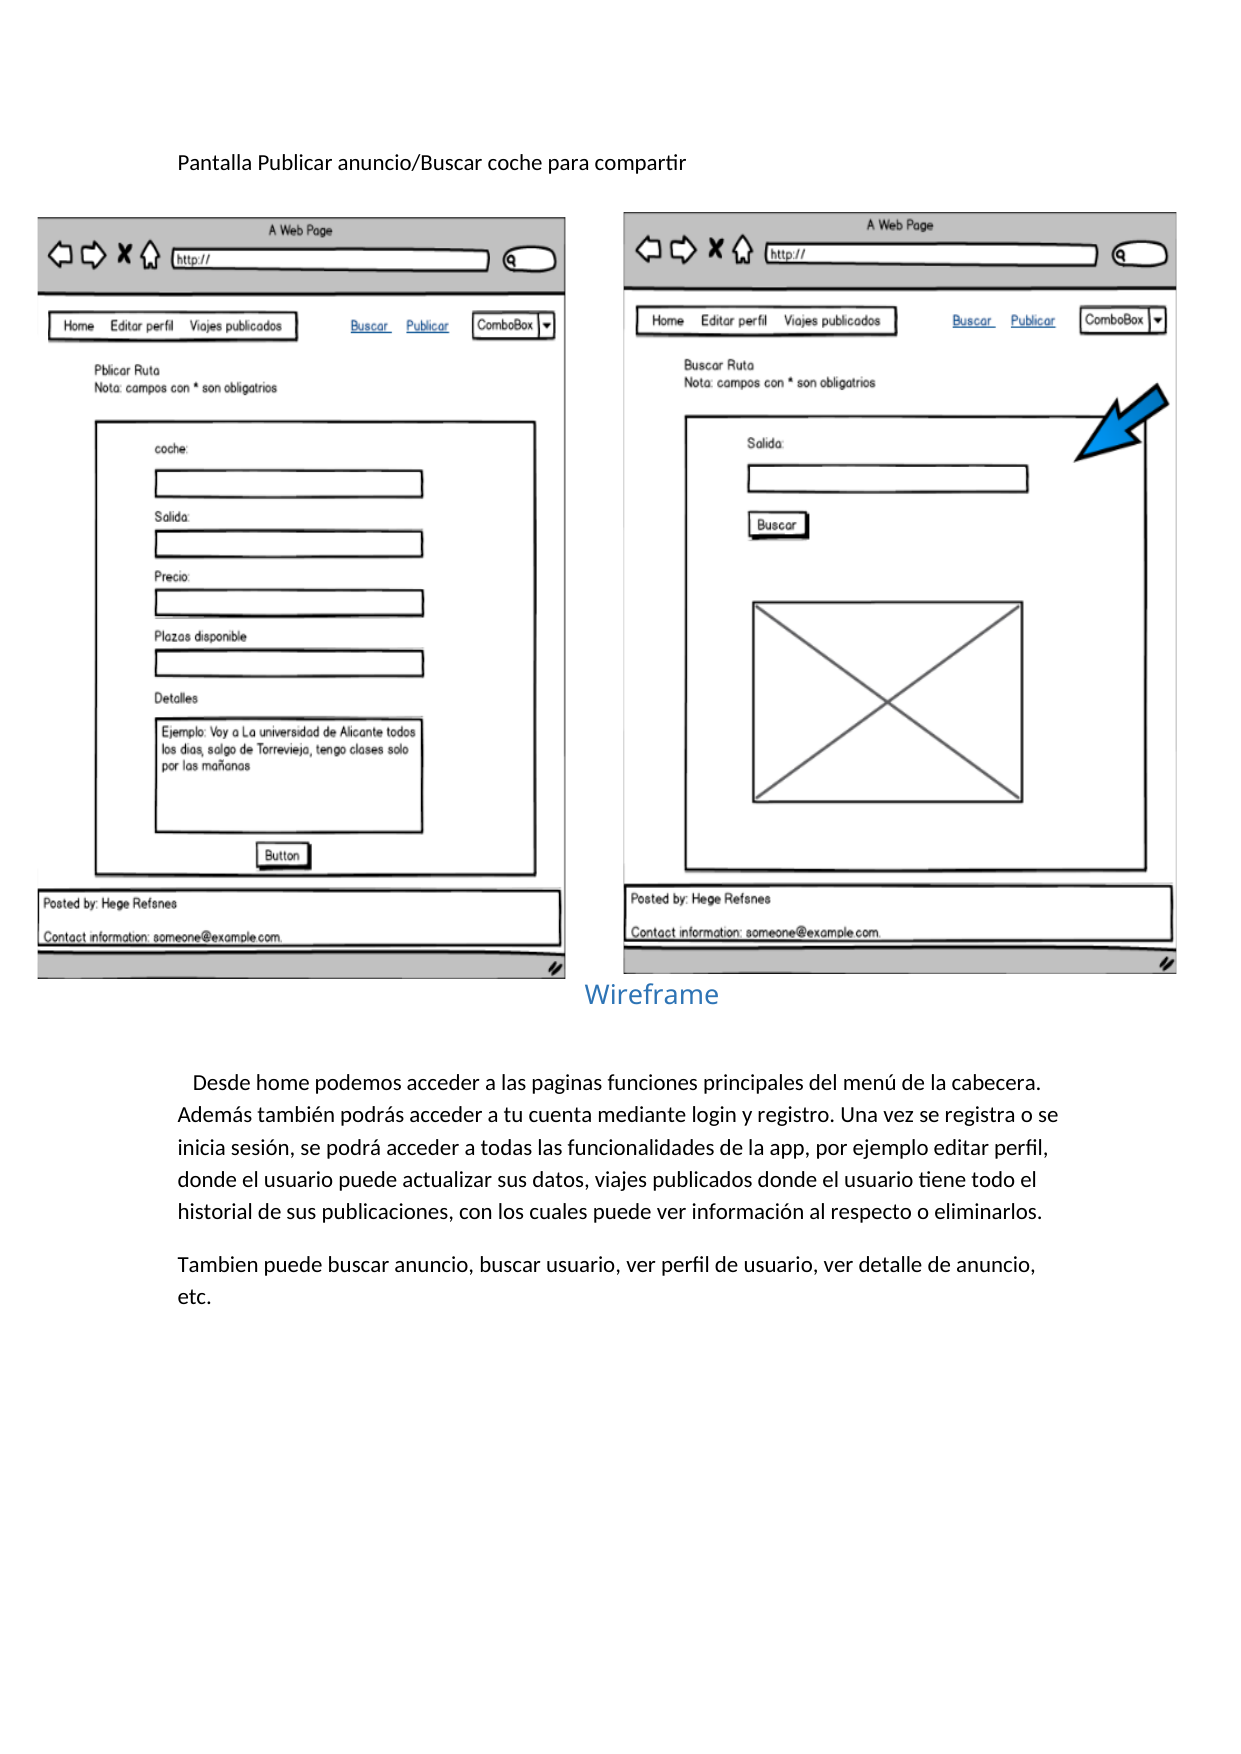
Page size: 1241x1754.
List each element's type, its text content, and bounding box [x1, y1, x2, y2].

text Pantalla Publicar anuncio/Buscar coche para compartir [177, 148, 1063, 176]
subtitle Wireframe [177, 837, 1063, 1012]
text Desde home podemos acceder a las paginas funciones principales del menú de la cabecera. Además también podrás acceder a tu cuenta mediante login y registro. Una vez se registra o se inicia sesión, se podrá acceder a todas las funcionalidades de la app, por ejemplo editar perfil, donde el usuario puede actualizar sus datos, viajes publicados donde el usuario tiene todo el historial de sus publicaciones, con los cuales puede ver información al respecto o eliminarlos. [177, 1068, 1063, 1225]
picture [37, 217, 566, 979]
picture [623, 212, 1177, 974]
text Tambien puede buscar anuncio, buscar usuario, ver perfil de usuario, ver detalle de anuncio, etc. [177, 1250, 1063, 1310]
